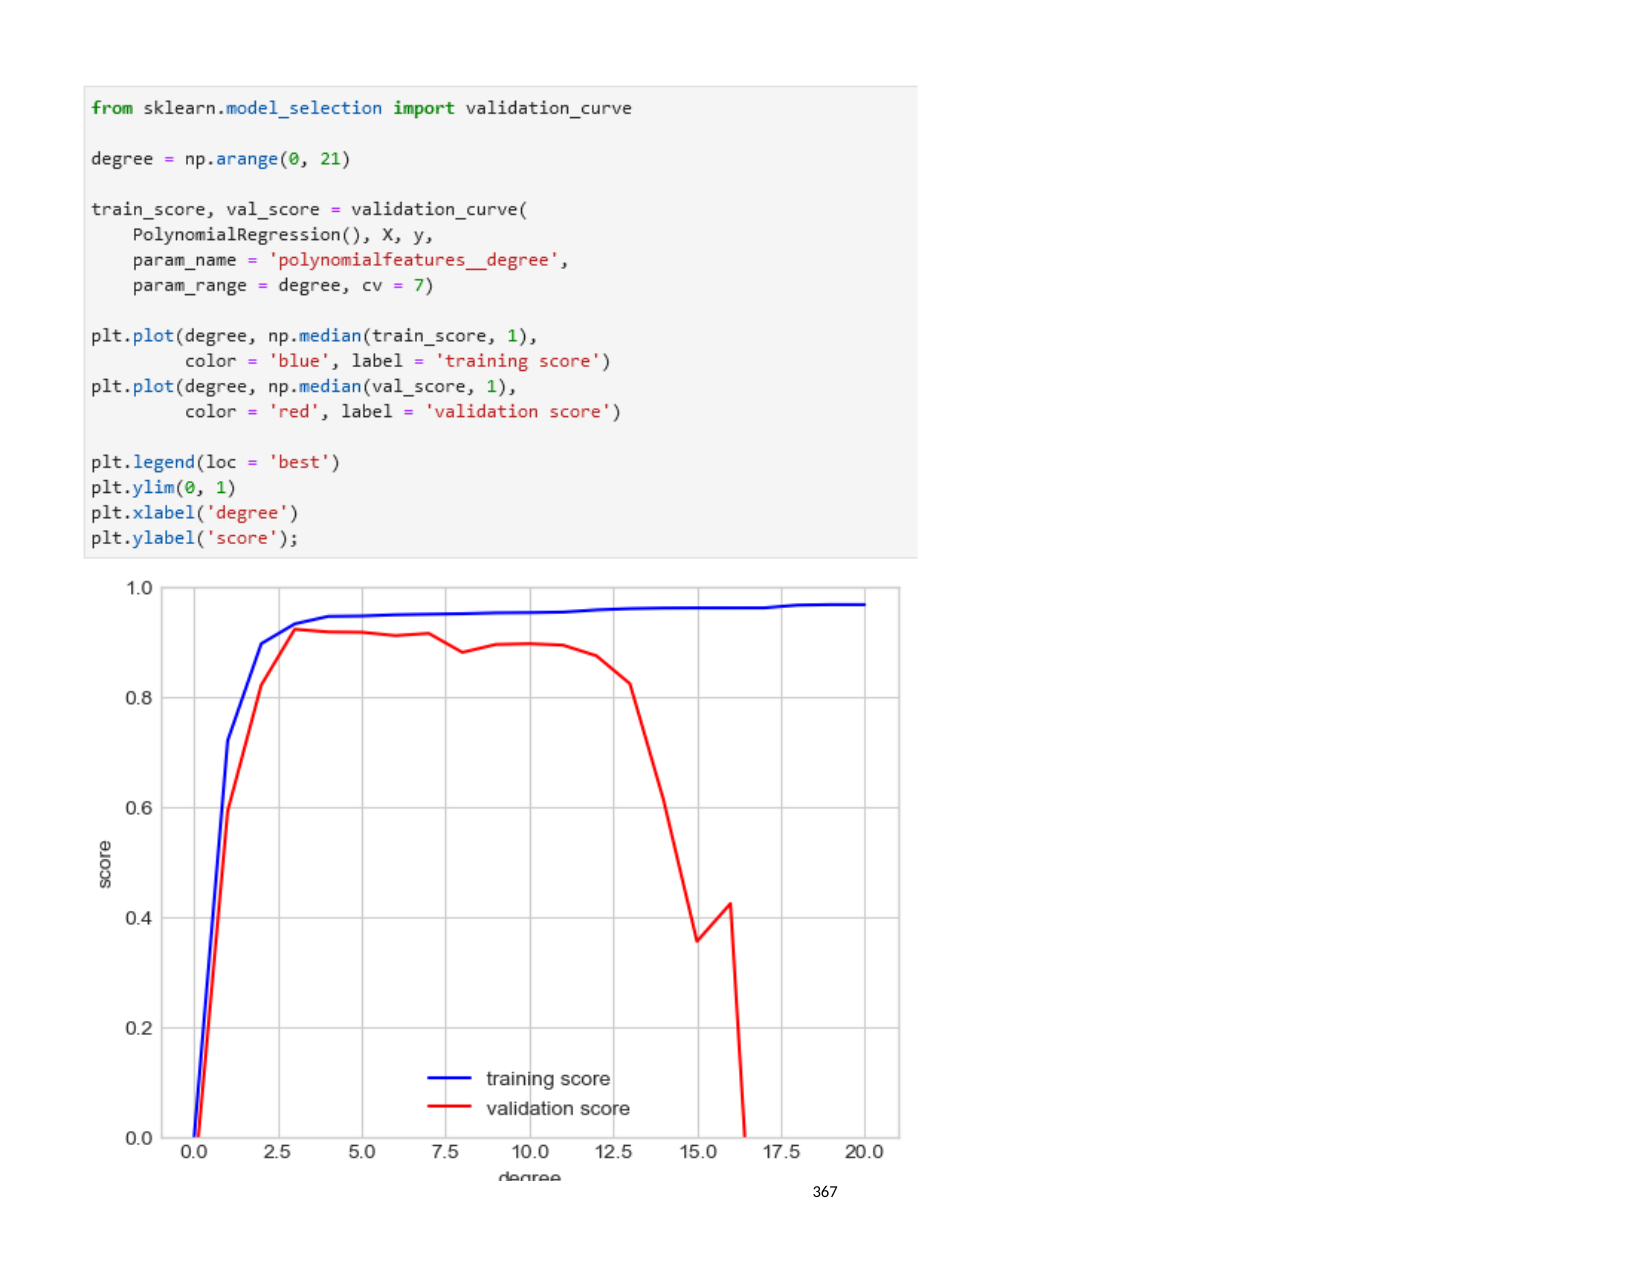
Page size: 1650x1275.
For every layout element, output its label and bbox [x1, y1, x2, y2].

picture [75, 75, 918, 1181]
